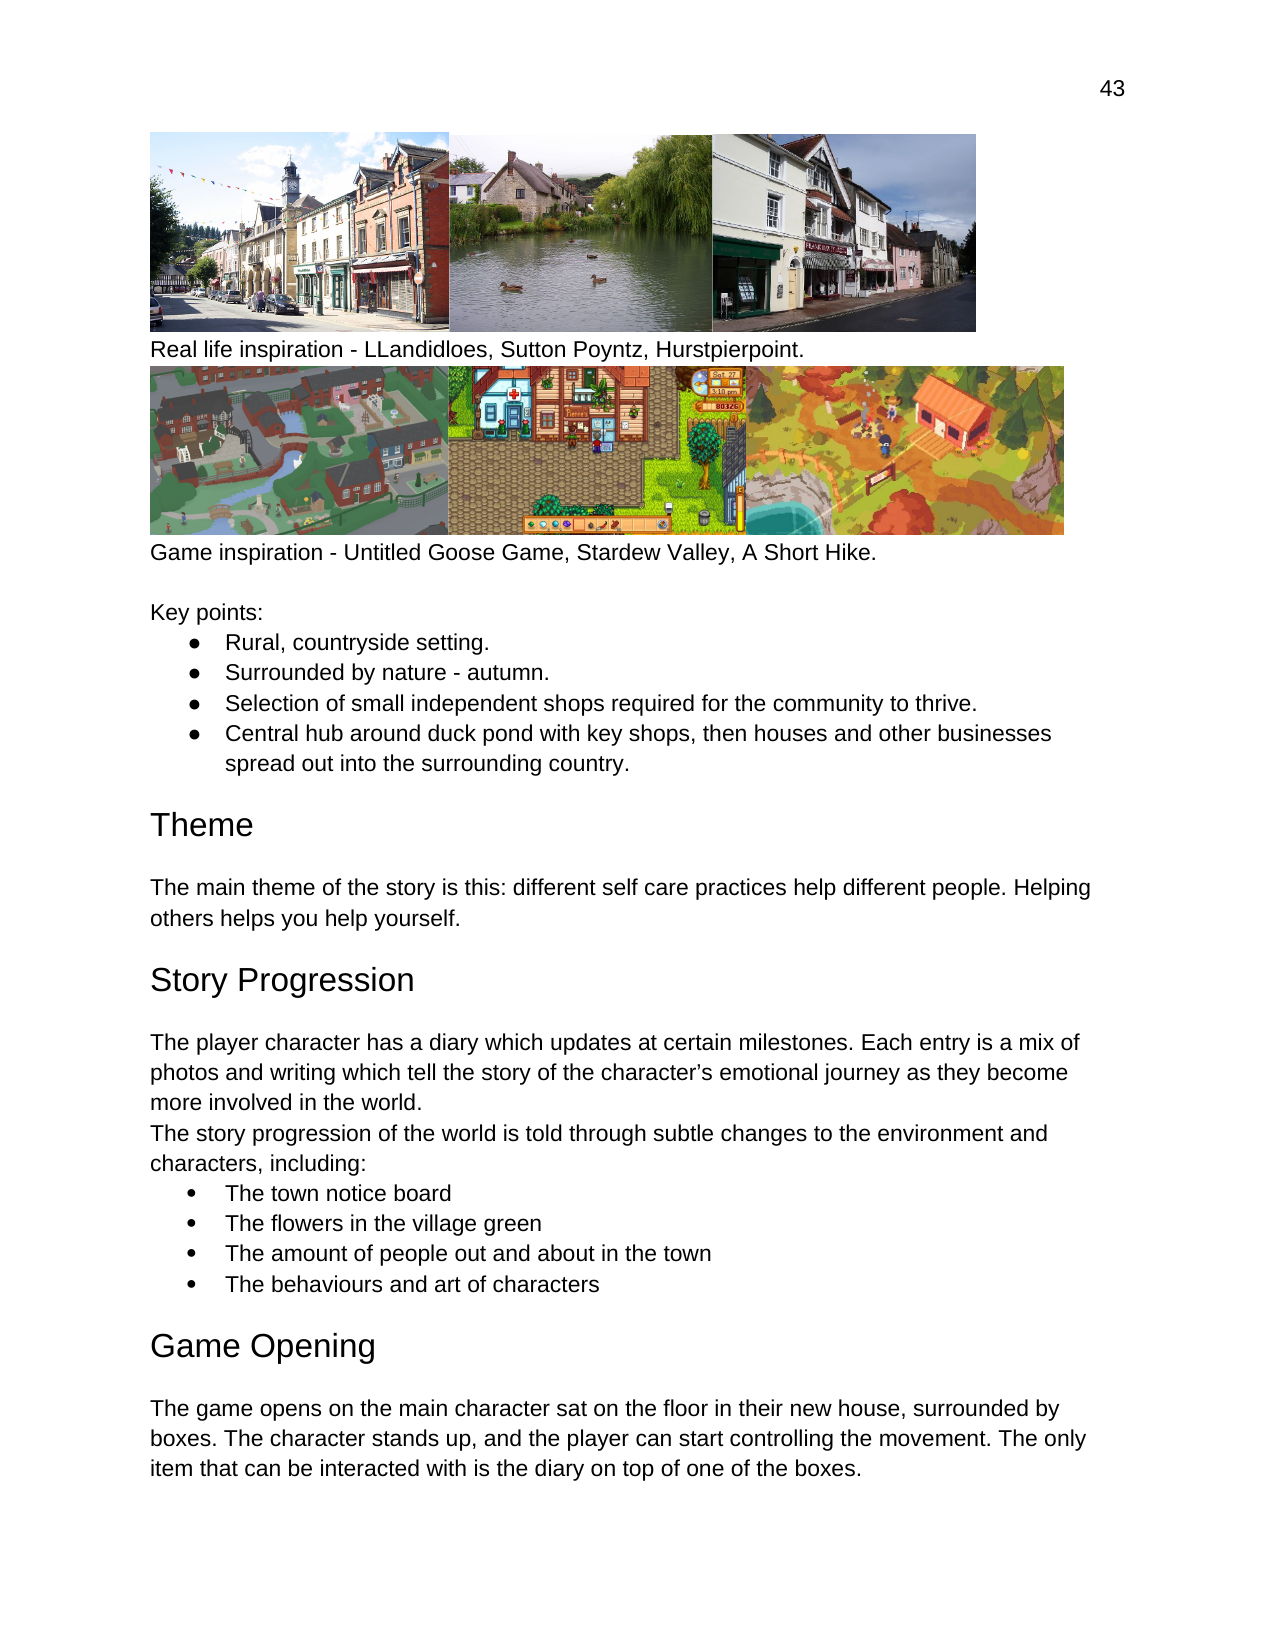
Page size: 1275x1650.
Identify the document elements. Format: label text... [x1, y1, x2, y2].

subtitle Theme [150, 805, 1125, 844]
text The main theme of the story is this: different self care practices help different people. Helping others helps you help yourself. [150, 874, 1125, 931]
list The behaviours and art of characters [187, 1271, 1125, 1297]
text Game inspiration - Untitled Goose Game, Stardew Valley, A Short Hike. [150, 538, 1125, 565]
list Central hub around duck pond with key shops, then houses and other businesses spread out into the surrounding country. [187, 720, 1125, 776]
list Selection of small independent shops required for the community to thrive. [187, 689, 1125, 716]
text The story progression of the world is told through subtle changes to the environment and characters, including: [150, 1119, 1125, 1176]
picture [150, 132, 976, 332]
picture [150, 366, 1064, 535]
list Rural, countryside setting. [187, 629, 1125, 656]
subtitle Game Opening [150, 1326, 1125, 1364]
list The town notice board [187, 1180, 1125, 1206]
subtitle Story Progression [150, 960, 1125, 998]
list The flowers in the village green [187, 1210, 1125, 1237]
list The amount of people out and about in the town [187, 1240, 1125, 1267]
text The game opens on the main character sat on the floor in their new house, surrounded by boxes. The character stands up, and the player can start controlling the movement. The only item that can be interacted with is the diary on top of one of the boxes. [150, 1395, 1125, 1482]
text The player character has a diary which updates at certain milestones. Each entry is a mix of photos and writing which tell the story of the character’s emotional journey as they become more involved in the world. [150, 1029, 1125, 1116]
list Surrounded by nature - autumn. [187, 659, 1125, 686]
text Key points: [150, 599, 1125, 625]
text Real life inspiration - LLandidloes, Sutton Poyntz, Hurstpierpoint. [150, 336, 1125, 362]
